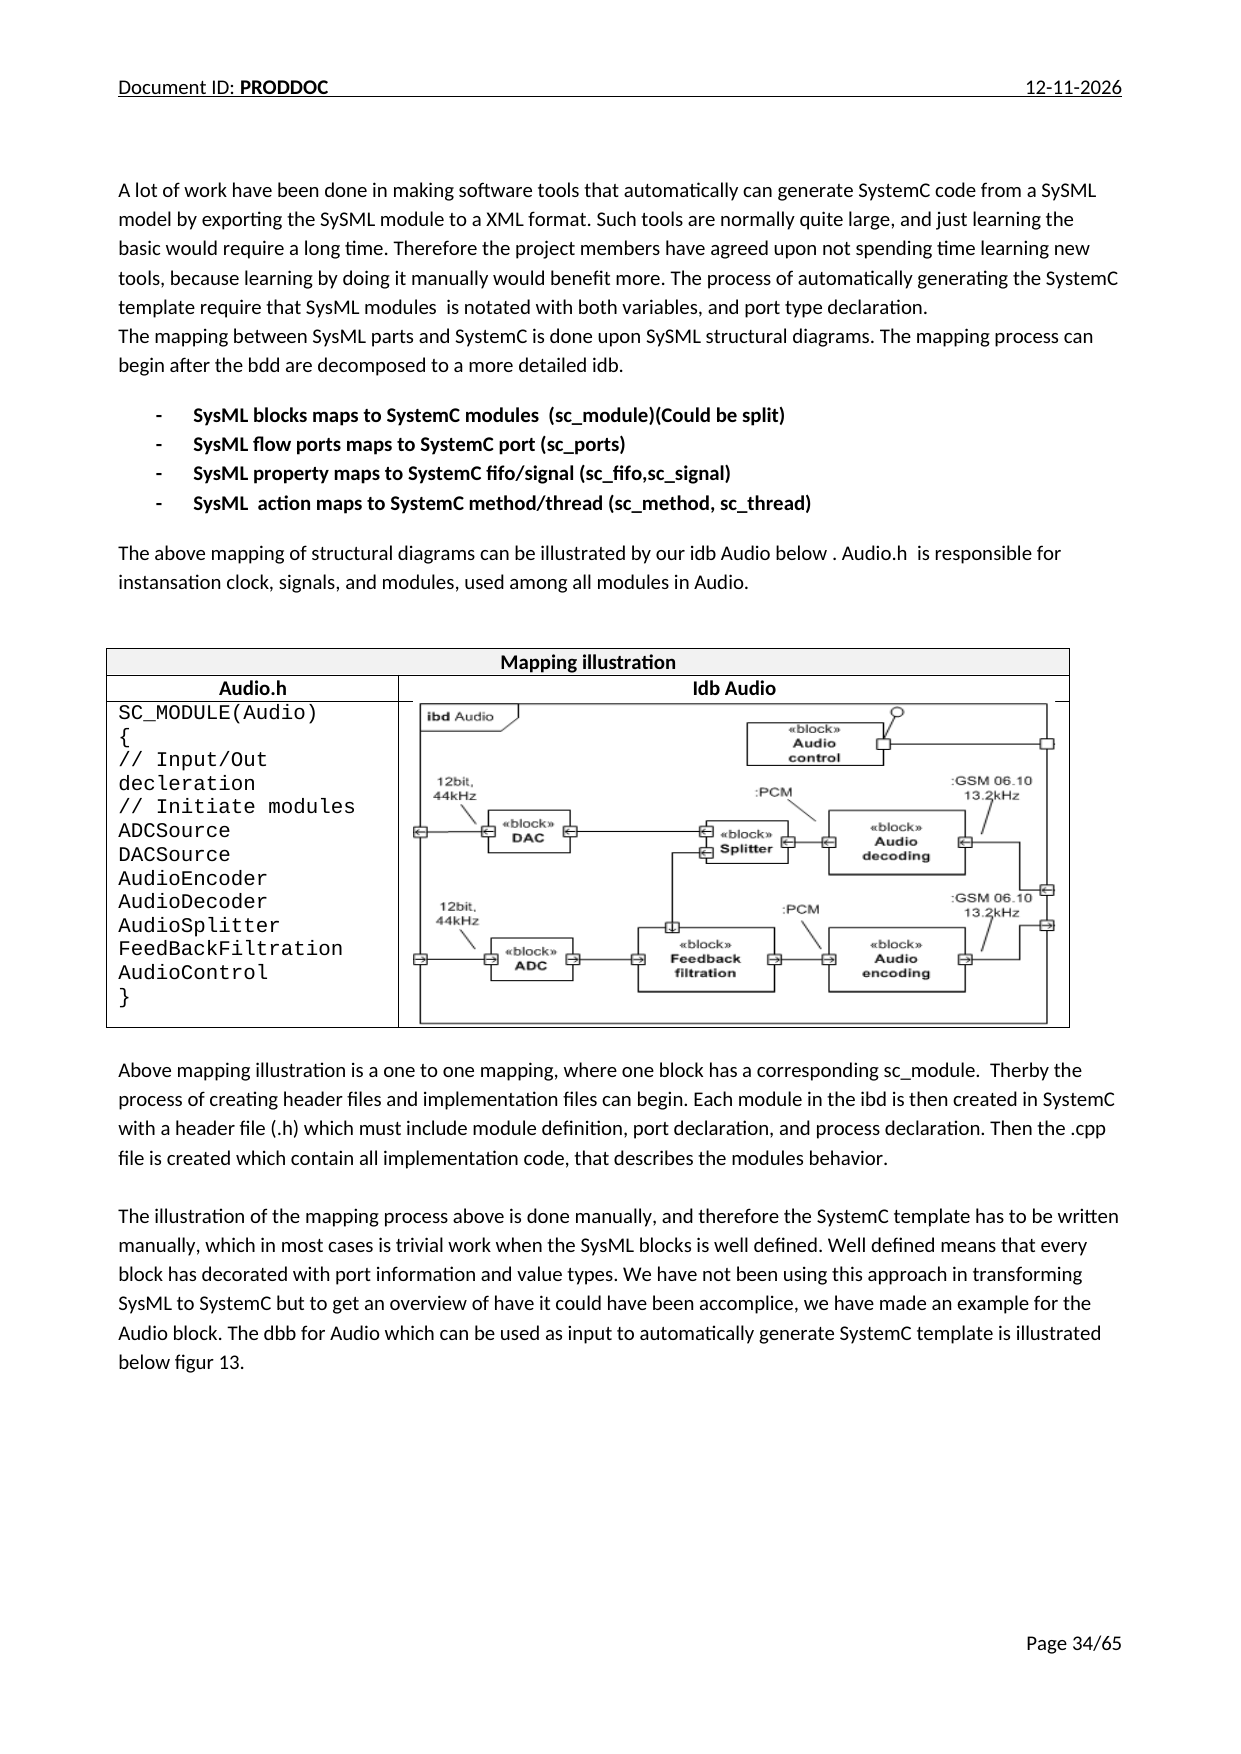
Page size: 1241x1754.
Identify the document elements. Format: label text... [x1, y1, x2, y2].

list SysML property maps to SystemC fifo/signal (sc_fifo,sc_signal) [156, 461, 1122, 486]
table_cell SC_MODULE(Audio) { // Input/Out decleration // Initiate modules ADCSource DACSource AudioEncoder AudioDecoder AudioSplitter FeedBackFiltration AudioControl } [107, 702, 398, 1027]
text Above mapping illustration is a one to one mapping, where one block has a corresponding sc_module. Therby the process of creating header files and implementation files can begin. Each module in the ibd is then created in SystemC with a header file (.h) which must include module definition, port declaration, and process declaration. Then the .cpp file is created which contain all implementation code, that describes the modules behavior. [118, 1057, 1122, 1170]
text The above mapping of structural diagrams can be illustrated by our idb Audio below . Audio.h is responsible for instansation clock, signals, and modules, used among all modules in Audio. [118, 540, 1122, 594]
table_cell Idb Audio [399, 676, 1069, 701]
picture [413, 701, 1056, 1027]
table_cell [1056, 702, 1069, 1027]
text The illustration of the mapping process above is done manually, and therefore the SystemC template has to be written manually, which in most cases is trivial work when the SysML blocks is well defined. Well defined means that every block has decorated with port information and value types. We have not been using this approach in transforming SysML to SystemC but to get an overview of have it could have been accomplice, we have made an example for the Audio block. The dbb for Audio which can be used as input to automatically generate SystemC template is illustrated below figur 13. [118, 1203, 1122, 1374]
list SysML action maps to SystemC method/thread (sc_method, sc_thread) [156, 490, 1122, 515]
table_header Mapping illustration [107, 649, 1069, 674]
table_cell Audio.h [107, 676, 398, 701]
list SysML blocks maps to SystemC modules (sc_module)(Could be split) [156, 402, 1122, 428]
list SysML flow ports maps to SystemC port (sc_ports) [156, 431, 1122, 457]
text The mapping between SysML parts and SystemC is done upon SySML structural diagrams. The mapping process can begin after the bdd are decomposed to a more detailed idb. [118, 323, 1122, 378]
text A lot of work have been done in making software tools that automatically can generate SystemC code from a SySML model by exporting the SySML module to a XML format. Such tools are normally quite large, and just learning the basic would require a long time. Therefore the project members have agreed upon not spending time learning new tools, because learning by doing it manually would benefit more. The process of automatically generating the SystemC template require that SysML modules is notated with both variables, and port type declaration. [118, 177, 1122, 319]
table_cell [399, 702, 413, 1027]
